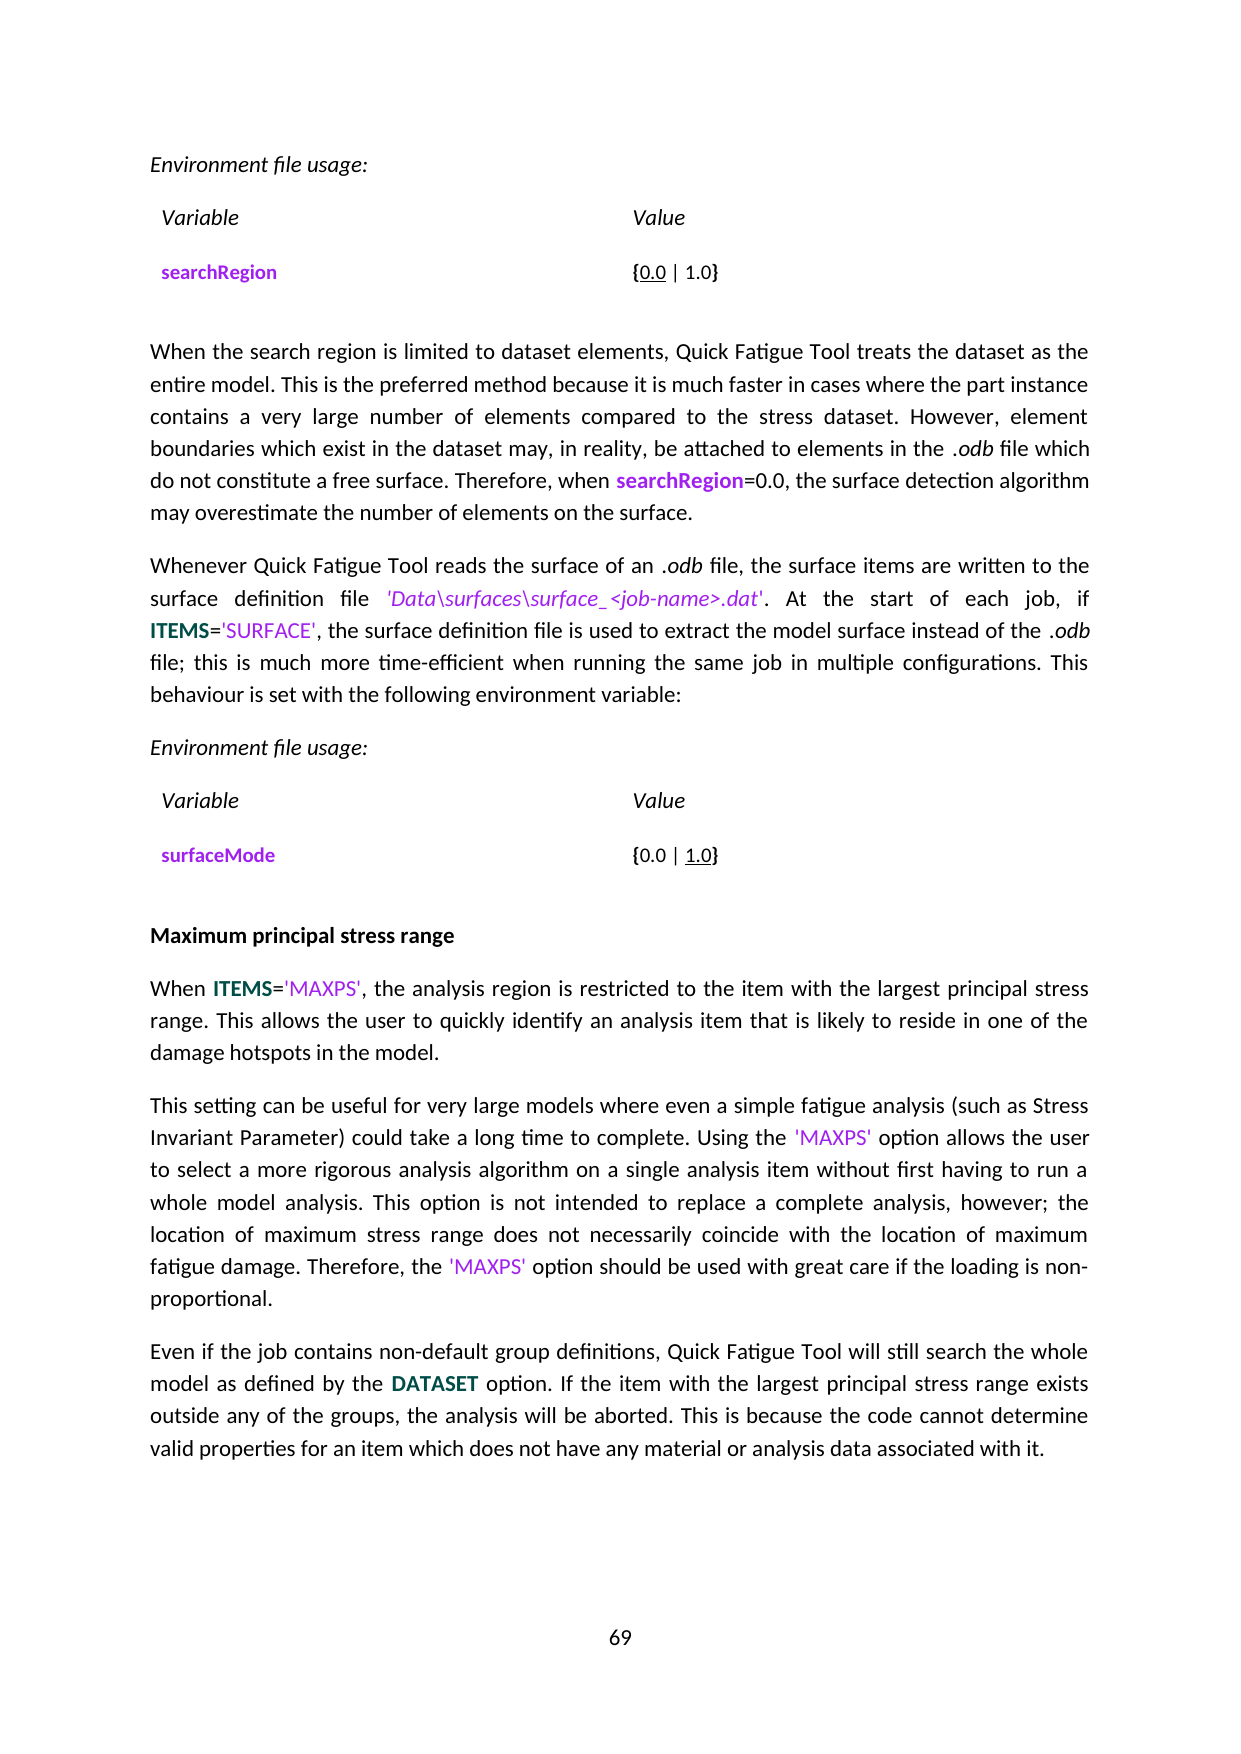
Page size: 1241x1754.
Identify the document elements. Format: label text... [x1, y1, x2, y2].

text When the search region is limited to dataset elements, Quick Fatigue Tool treats the dataset as the entire model. This is the preferred method because it is much faster in cases where the part instance contains a very large number of elements compared to the stress dataset. However, element boundaries which exist in the dataset may, in reality, be attached to elements in the .odb file which do not constitute a free surface. Therefore, when searchRegion=0.0, the surface detection algorithm may overestimate the number of elements on the surface. [150, 337, 1090, 526]
text Even if the job contains non-default group definitions, Quick Fatigue Tool will still search the whole model as defined by the DATASET option. If the item with the largest principal stress range exists outside any of the groups, the analysis will be aborted. This is because the code cannot determine valid properties for an item which does not have any material or analysis data associated with it. [150, 1337, 1090, 1462]
text Whenever Quick Fatigue Tool reads the surface of an .odb file, the surface items are written to the surface definition file 'Data\surfaces\surface_<job-name>.dat'. At the start of each job, if ITEMS='SURFACE', the surface definition file is used to extract the model surface instead of the .odb file; this is much more time-efficient when running the same job in multiple configurations. This behaviour is set with the following environment variable: [150, 551, 1090, 708]
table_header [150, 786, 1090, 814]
text Maximum principal stress range [150, 921, 1090, 949]
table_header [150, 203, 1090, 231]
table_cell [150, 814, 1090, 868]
text Environment file usage: [150, 150, 1090, 178]
text When ITEMS='MAXPS', the analysis region is restricted to the item with the largest principal stress range. This allows the user to quickly identify an analysis item that is likely to reside in one of the damage hotspots in the model. [150, 974, 1090, 1066]
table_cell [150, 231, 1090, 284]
text This setting can be useful for very large models where even a simple fatigue analysis (such as Stress Invariant Parameter) could take a long time to complete. Using the 'MAXPS' option allows the user to select a more rigorous analysis algorithm on a single analysis item without first having to run a whole model analysis. This option is not intended to replace a complete analysis, however; the location of maximum stress range does not necessarily coincide with the location of maximum fatigue damage. Therefore, the 'MAXPS' option should be used with great care if the loading is non-proportional. [150, 1091, 1090, 1312]
text Environment file usage: [150, 733, 1090, 761]
